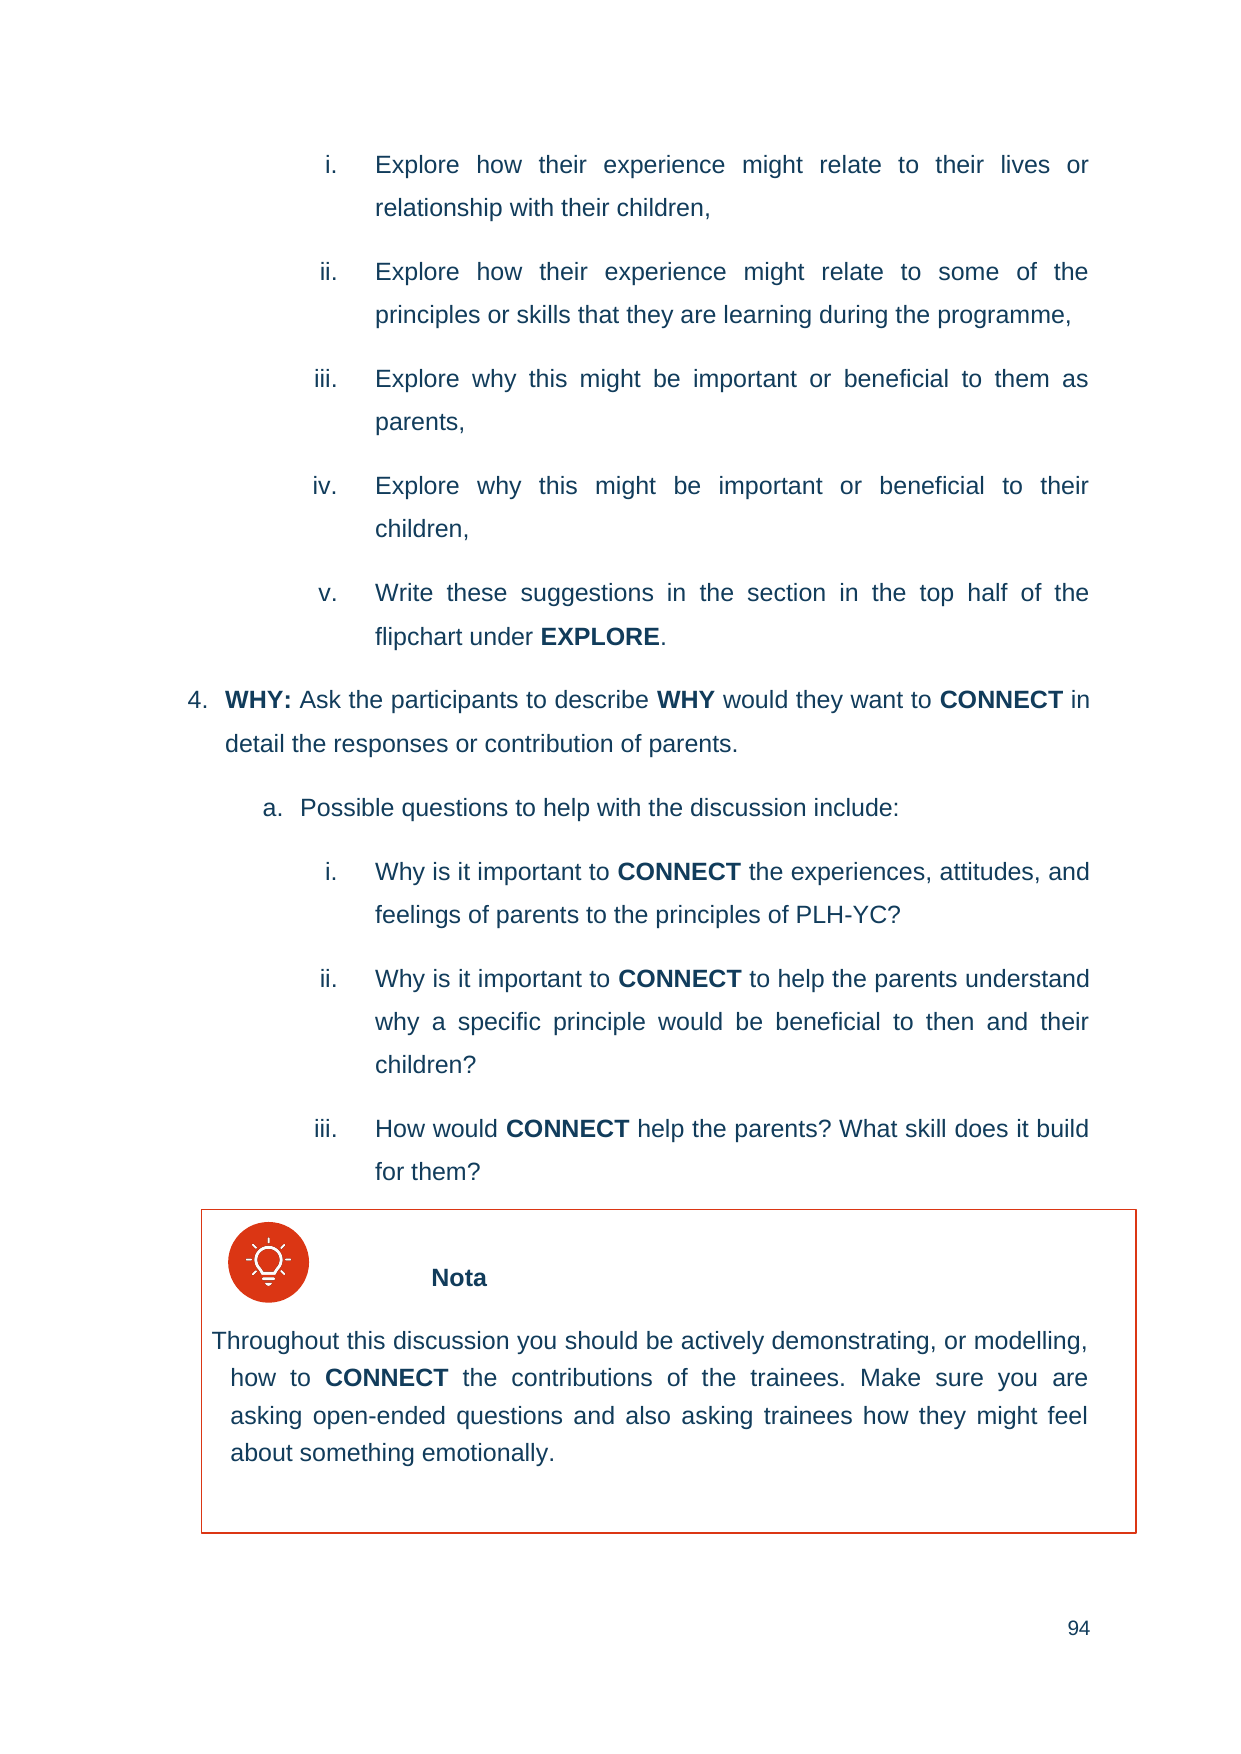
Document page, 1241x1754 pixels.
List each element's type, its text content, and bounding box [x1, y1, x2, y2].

list Why is it important to CONNECT to help the parents understand why a specific principle would be beneficial to then and their children? [337, 963, 1090, 1078]
list Possible questions to help with the discussion include: [262, 792, 1090, 821]
list How would CONNECT help the parents? What skill does it build for them? [337, 1114, 1090, 1186]
list Explore how their experience might relate to some of the principles or skills that they are learning during the programme, [337, 257, 1090, 329]
list Explore why this might be important or beneficial to their children, [337, 471, 1090, 543]
list WHY: Ask the participants to describe WHY would they want to CONNECT in detail the responses or contribution of parents. [187, 685, 1090, 757]
list Write these suggestions in the section in the top half of the flipchart under EXPLORE. [337, 578, 1090, 650]
list Explore why this might be important or beneficial to them as parents, [337, 364, 1090, 436]
picture [241, 1235, 296, 1289]
list Why is it important to CONNECT the experiences, attitudes, and feelings of parents to the principles of PLH-YC? [337, 856, 1090, 928]
list Explore how their experience might relate to their lives or relationship with their children, [337, 150, 1090, 222]
